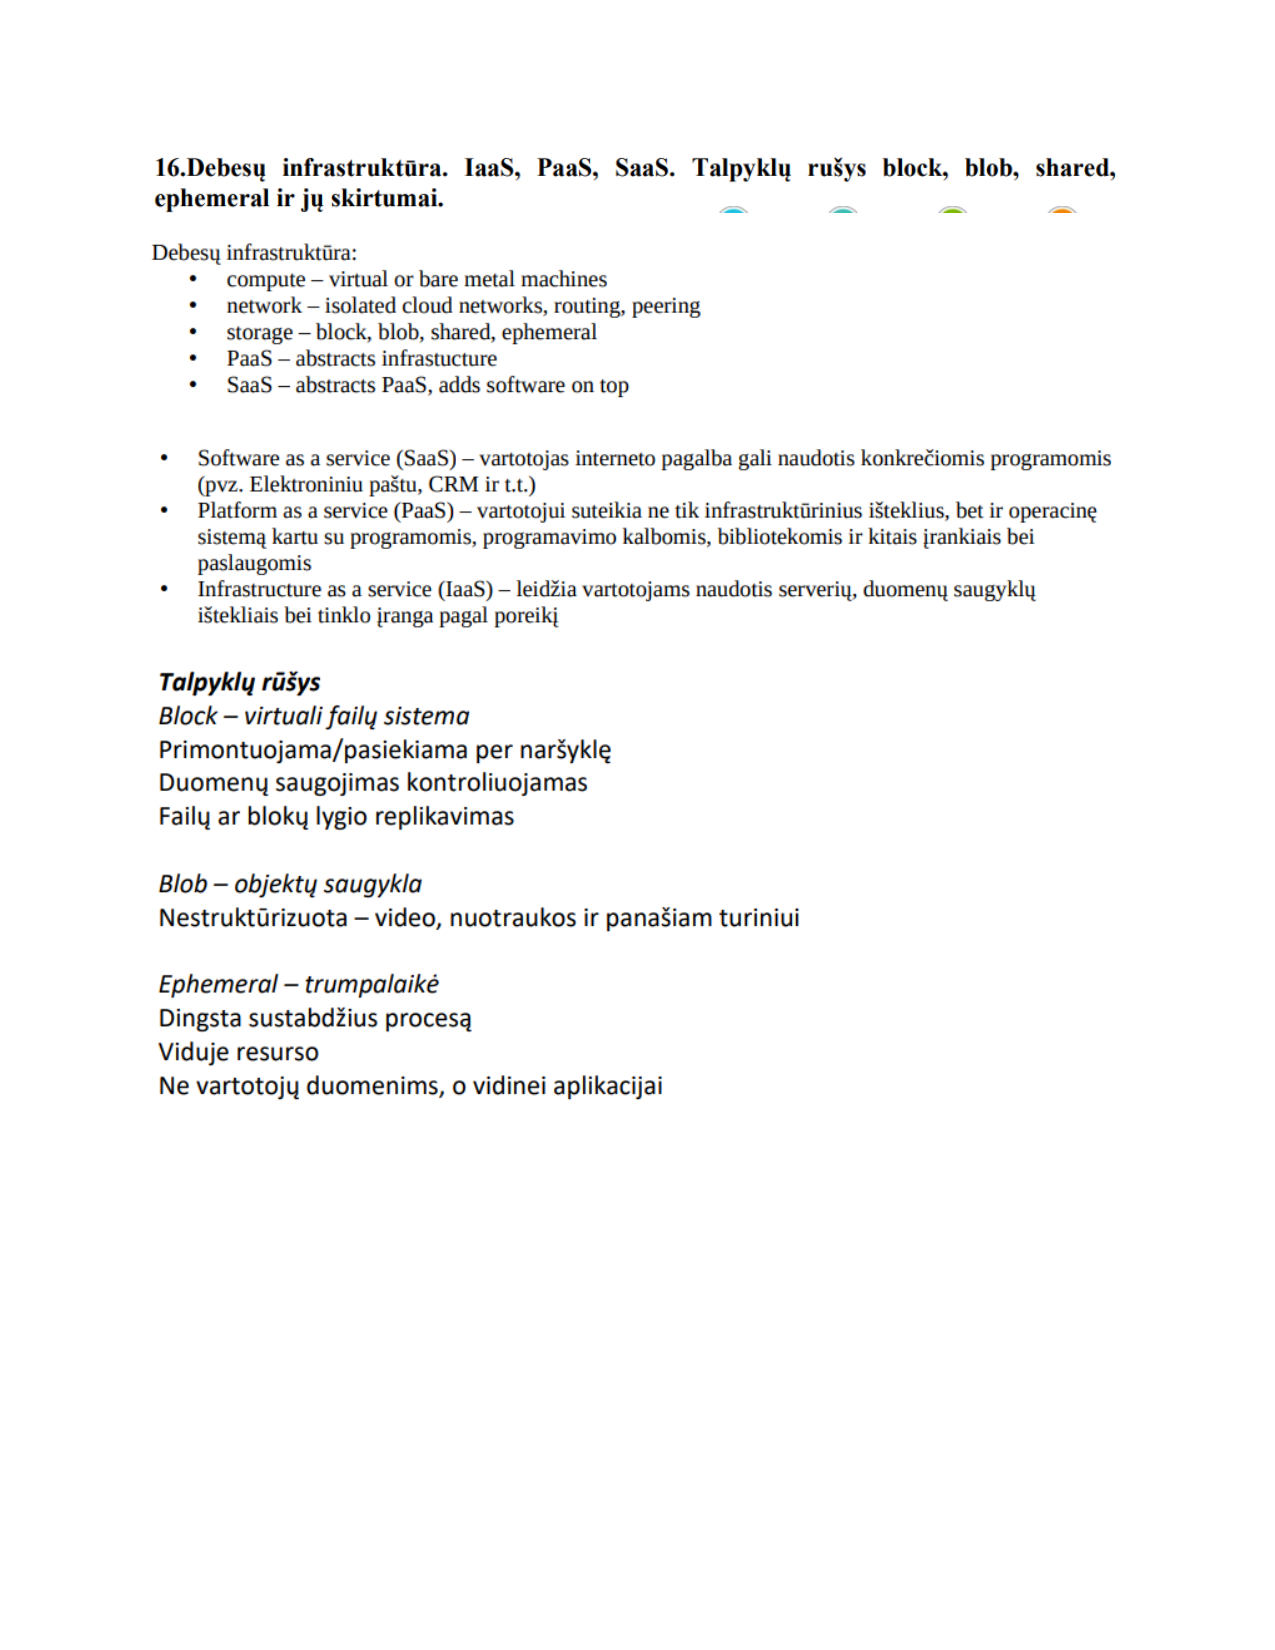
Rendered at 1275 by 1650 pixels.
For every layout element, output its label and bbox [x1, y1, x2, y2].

picture [150, 663, 815, 1108]
picture [150, 150, 1125, 213]
picture [150, 232, 765, 420]
picture [150, 438, 1125, 645]
